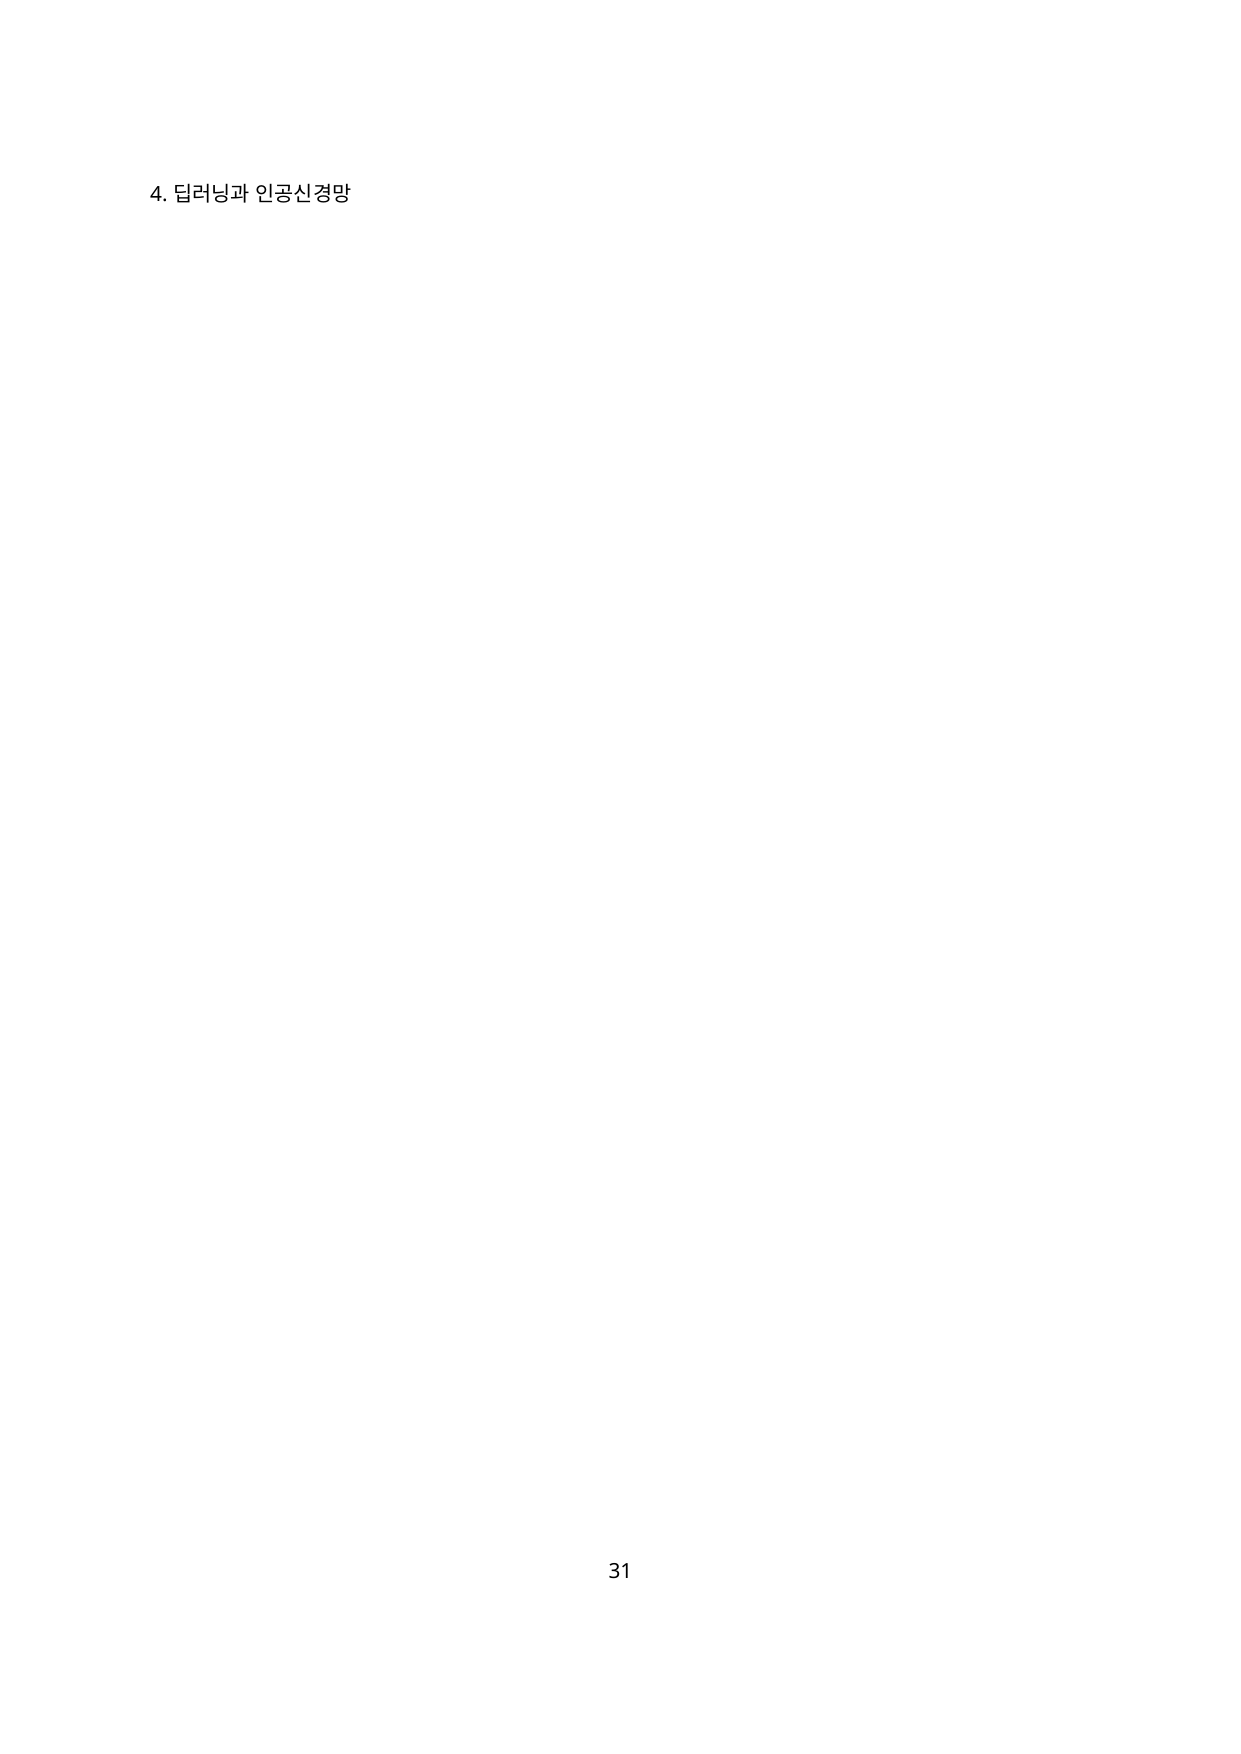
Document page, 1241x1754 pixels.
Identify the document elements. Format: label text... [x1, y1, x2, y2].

text 4. 딥러닝과 인공신경망 [150, 177, 1090, 207]
